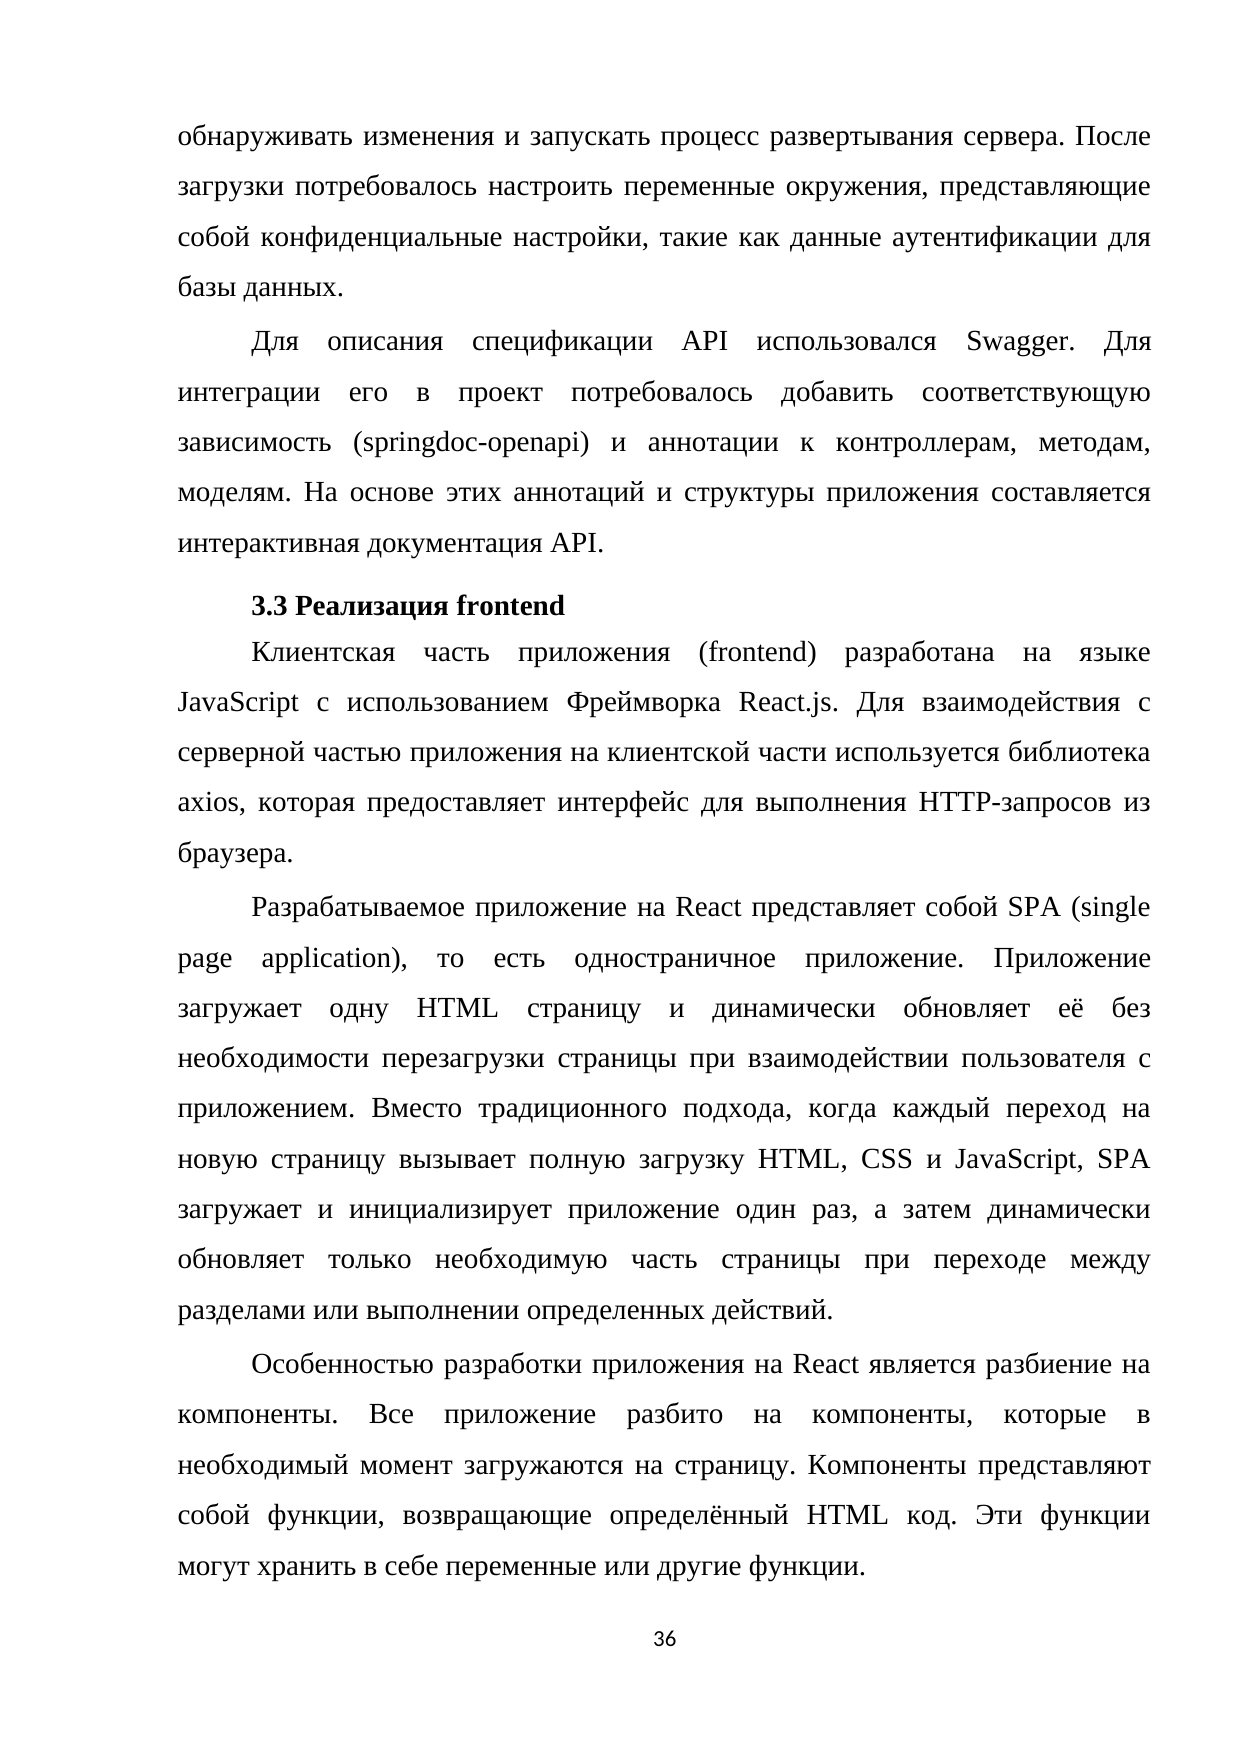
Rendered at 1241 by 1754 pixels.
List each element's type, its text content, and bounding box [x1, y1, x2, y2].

text Для описания спецификации API использовался Swagger. Для интеграции его в проект потребовалось добавить соответствующую зависимость (springdoc-openapi) и аннотации к контроллерам, методам, моделям. На основе этих аннотаций и структуры приложения составляется интерактивная документация API. [177, 323, 1152, 558]
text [177, 118, 1152, 303]
text Клиентская часть приложения (frontend) разработана на языке JavaScript с использованием Фреймворка React.js. Для взаимодействия с серверной частью приложения на клиентской части используется библиотека axios, которая предоставляет интерфейс для выполнения HTTP-запросов из браузера. [177, 634, 1152, 868]
text Реализация frontend [251, 588, 1152, 621]
text Особенностью разработки приложения на React является разбиение на компоненты. Все приложение разбито на компоненты, которые в необходимый момент загружаются на страницу. Компоненты представляют собой функции, возвращающие определённый HTML код. Эти функции могут хранить в себе переменные или другие функции. [177, 1346, 1152, 1581]
text Разрабатываемое приложение на React представляет собой SPA (single page application), то есть одностраничное приложение. Приложение загружает одну HTML страницу и динамически обновляет её без необходимости перезагрузки страницы при взаимодействии пользователя с приложением. Вместо традиционного подхода, когда каждый переход на новую страницу вызывает полную загрузку HTML, CSS и JavaScript, SPA загружает и инициализирует приложение один раз, а затем динамически обновляет только необходимую часть страницы при переходе между разделами или выполнении определенных действий. [177, 889, 1152, 1325]
